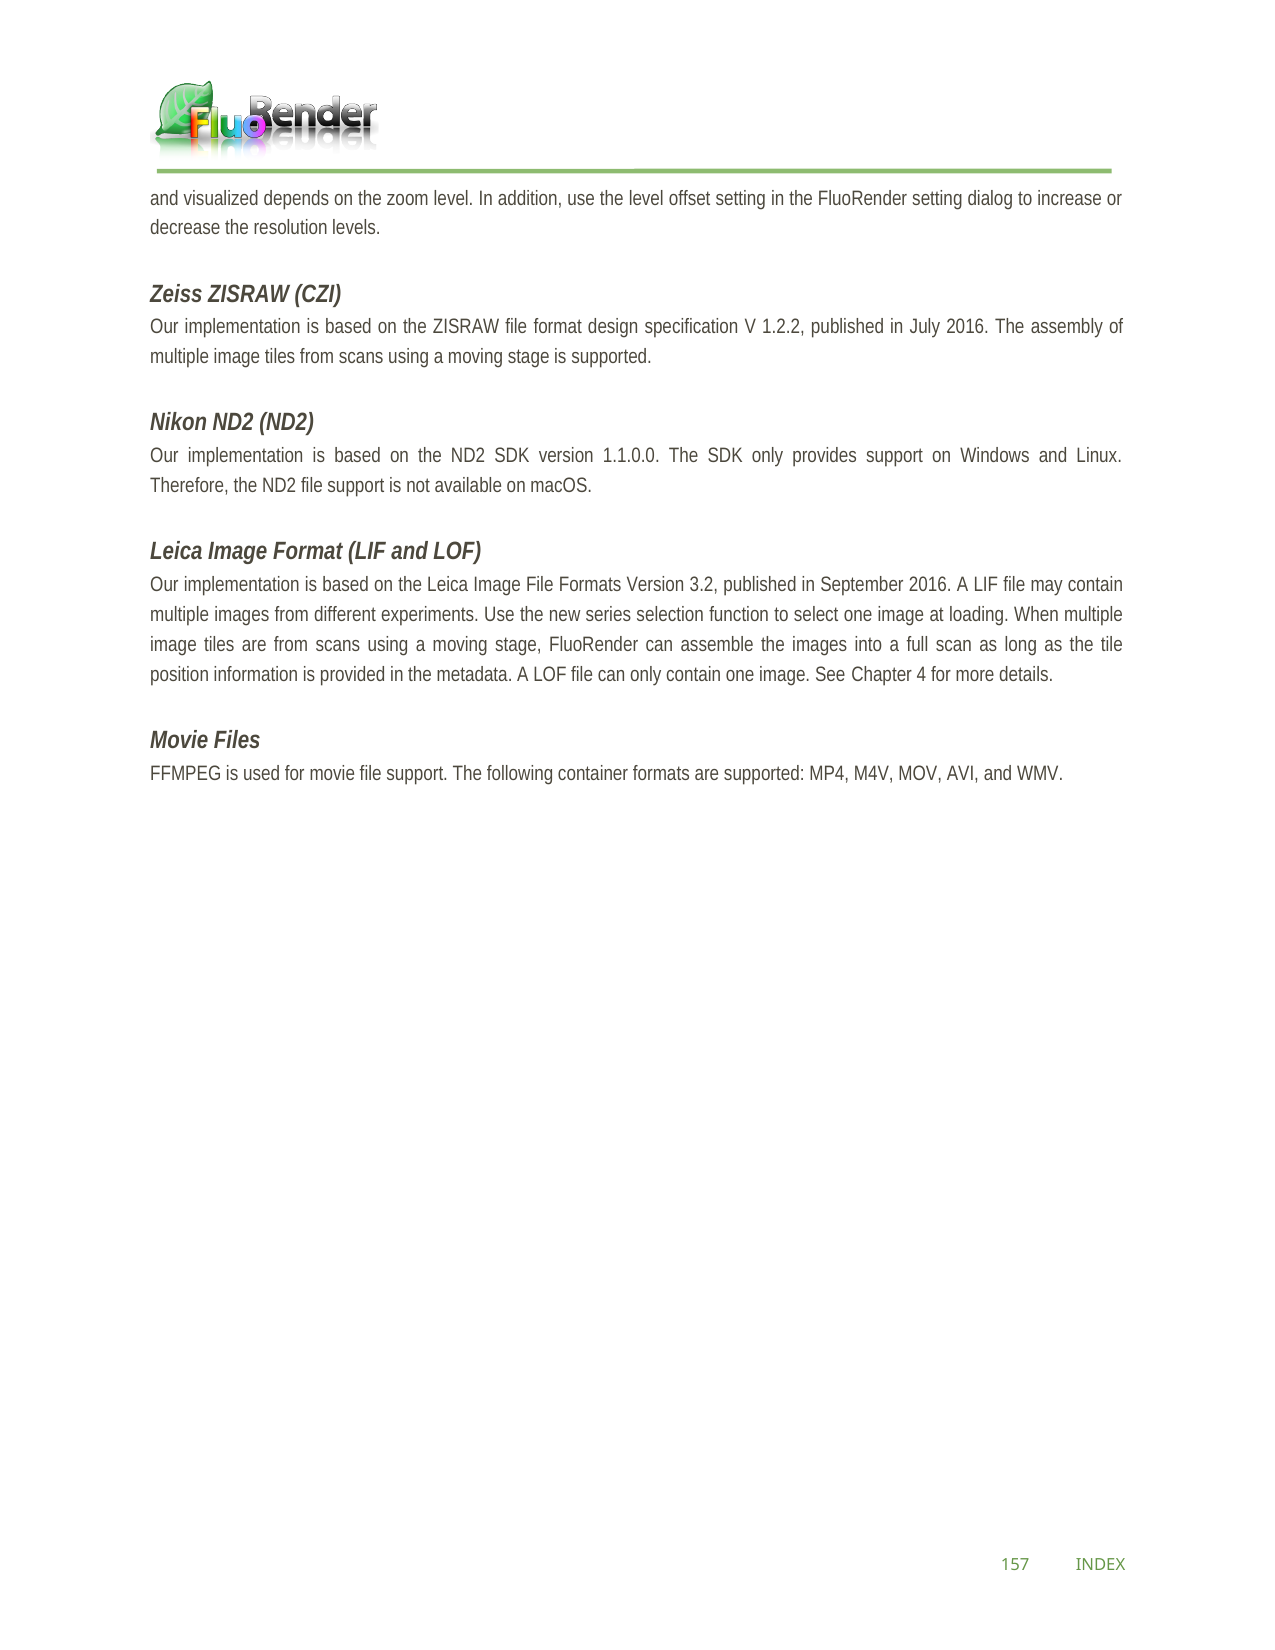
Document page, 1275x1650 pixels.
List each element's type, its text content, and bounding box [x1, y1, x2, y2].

subtitle Movie Files [150, 725, 1125, 753]
subtitle Leica Image Format (LIF and LOF) [150, 536, 1125, 565]
text Our implementation is based on the ND2 SDK version 1.1.0.0. The SDK only provides support on Windows and Linux. Therefore, the ND2 file support is not available on macOS. [150, 443, 1125, 497]
picture [150, 75, 379, 162]
text Our implementation is based on the Leica Image File Formats Version 3.2, published in September 2016. A LIF file may contain multiple images from different experiments. Use the new series selection function to select one image at loading. When multiple image tiles are from scans using a moving stage, FluoRender can assemble the images into a full scan as long as the tile position information is provided in the metadata. A LOF file can only contain one image. See Chapter 4 for more details. [150, 572, 1125, 686]
subtitle Nikon ND2 (ND2) [150, 407, 1125, 436]
subtitle Zeiss ZISRAW (CZI) [150, 278, 1125, 307]
text FFMPEG is used for movie file support. The following container formats are supported: MP4, M4V, MOV, AVI, and WMV. [150, 761, 1125, 784]
text Our implementation is based on the ZISRAW file format design specification V 1.2.2, published in July 2016. The assembly of multiple image tiles from scans using a moving stage is supported. [150, 314, 1125, 368]
